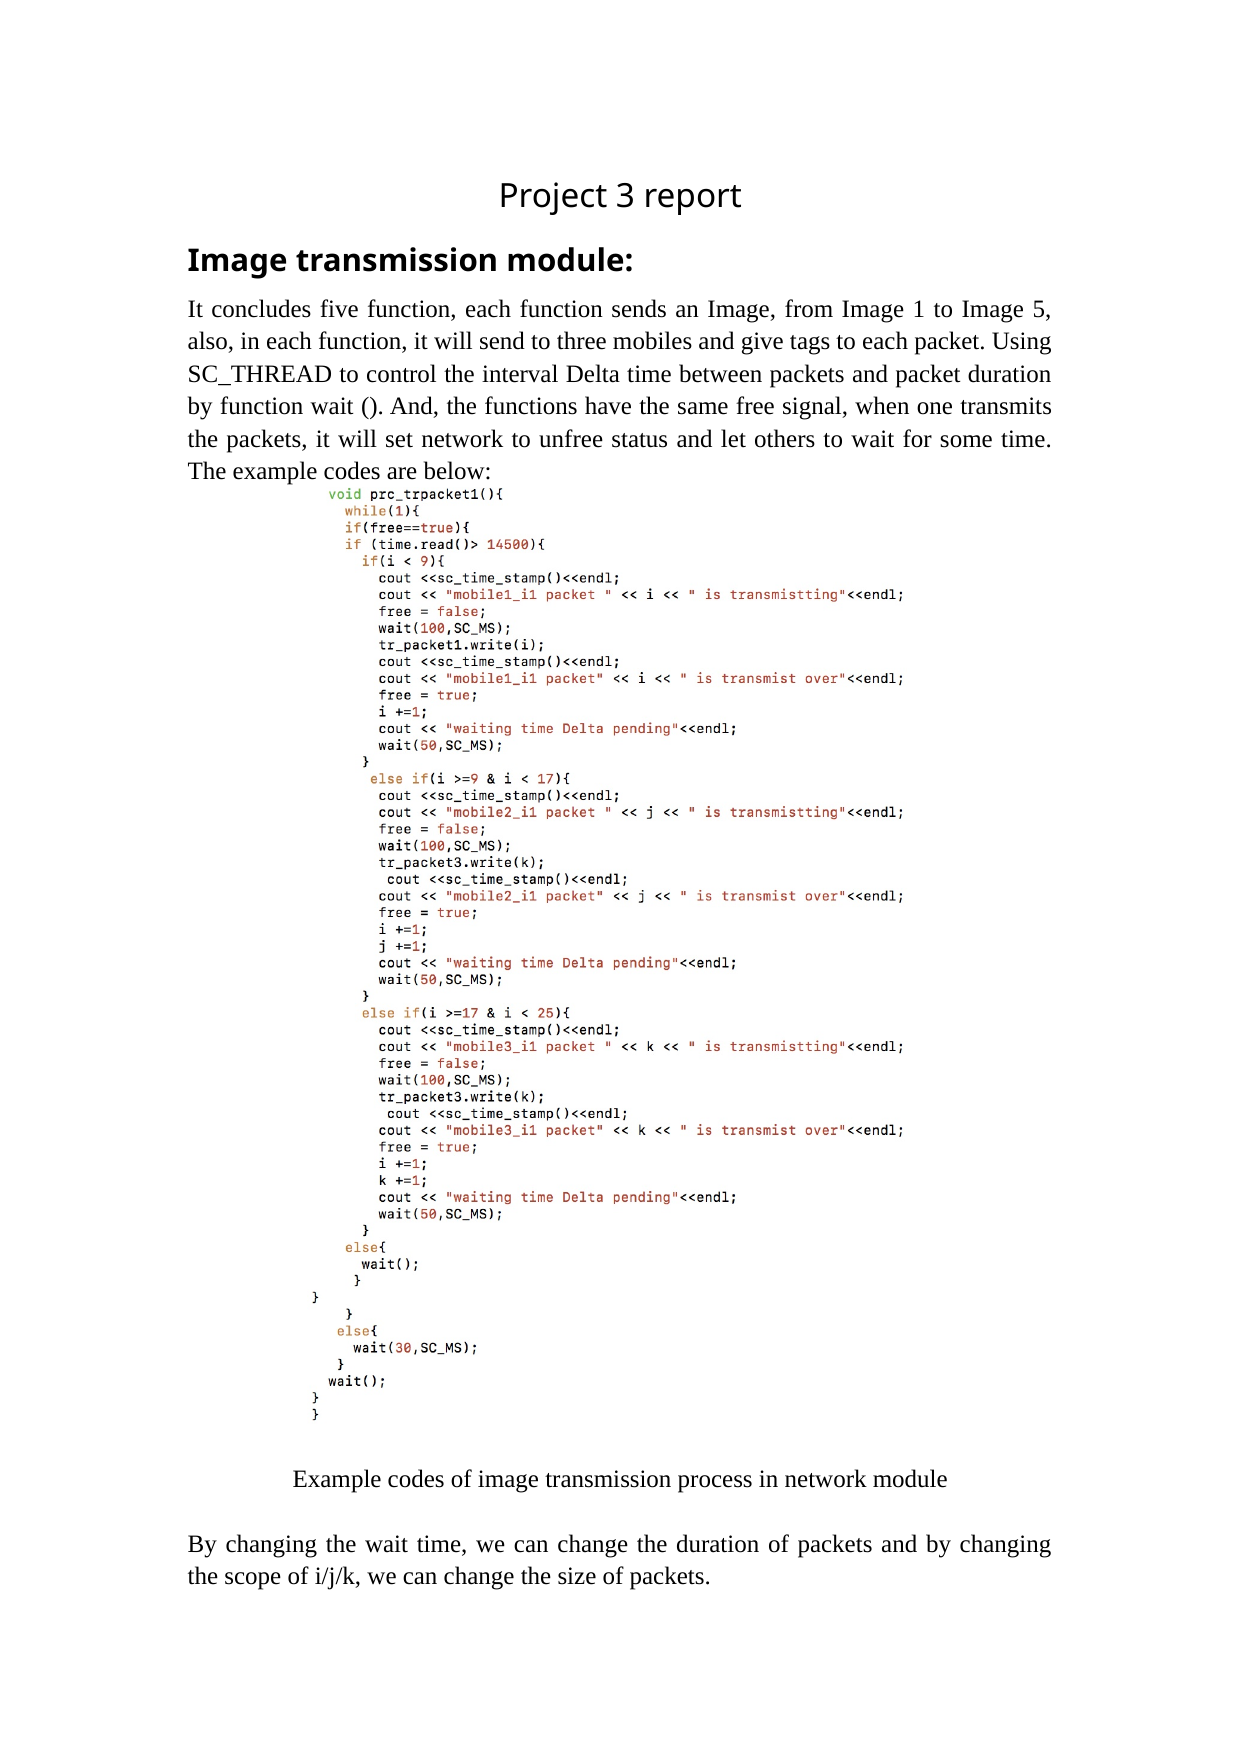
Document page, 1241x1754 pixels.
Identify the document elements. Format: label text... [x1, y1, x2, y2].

picture [307, 487, 933, 1428]
text Example codes of image transmission process in network module [187, 1462, 1053, 1494]
text By changing the wait time, we can change the duration of packets and by changing the scope of i/j/k, we can change the size of packets. [187, 1527, 1053, 1592]
text Image transmission module: [187, 227, 1053, 292]
text Project 3 report [187, 162, 1053, 227]
text It concludes five function, each function sends an Image, from Image 1 to Image 5, also, in each function, it will send to three mobiles and give tags to each packet. Using SC_THREAD to control the interval Delta time between packets and packet duration by function wait (). And, the functions have the same free signal, when one transmits the packets, it will set network to unfree status and let others to wait for some time. The example codes are below: [187, 292, 1053, 487]
